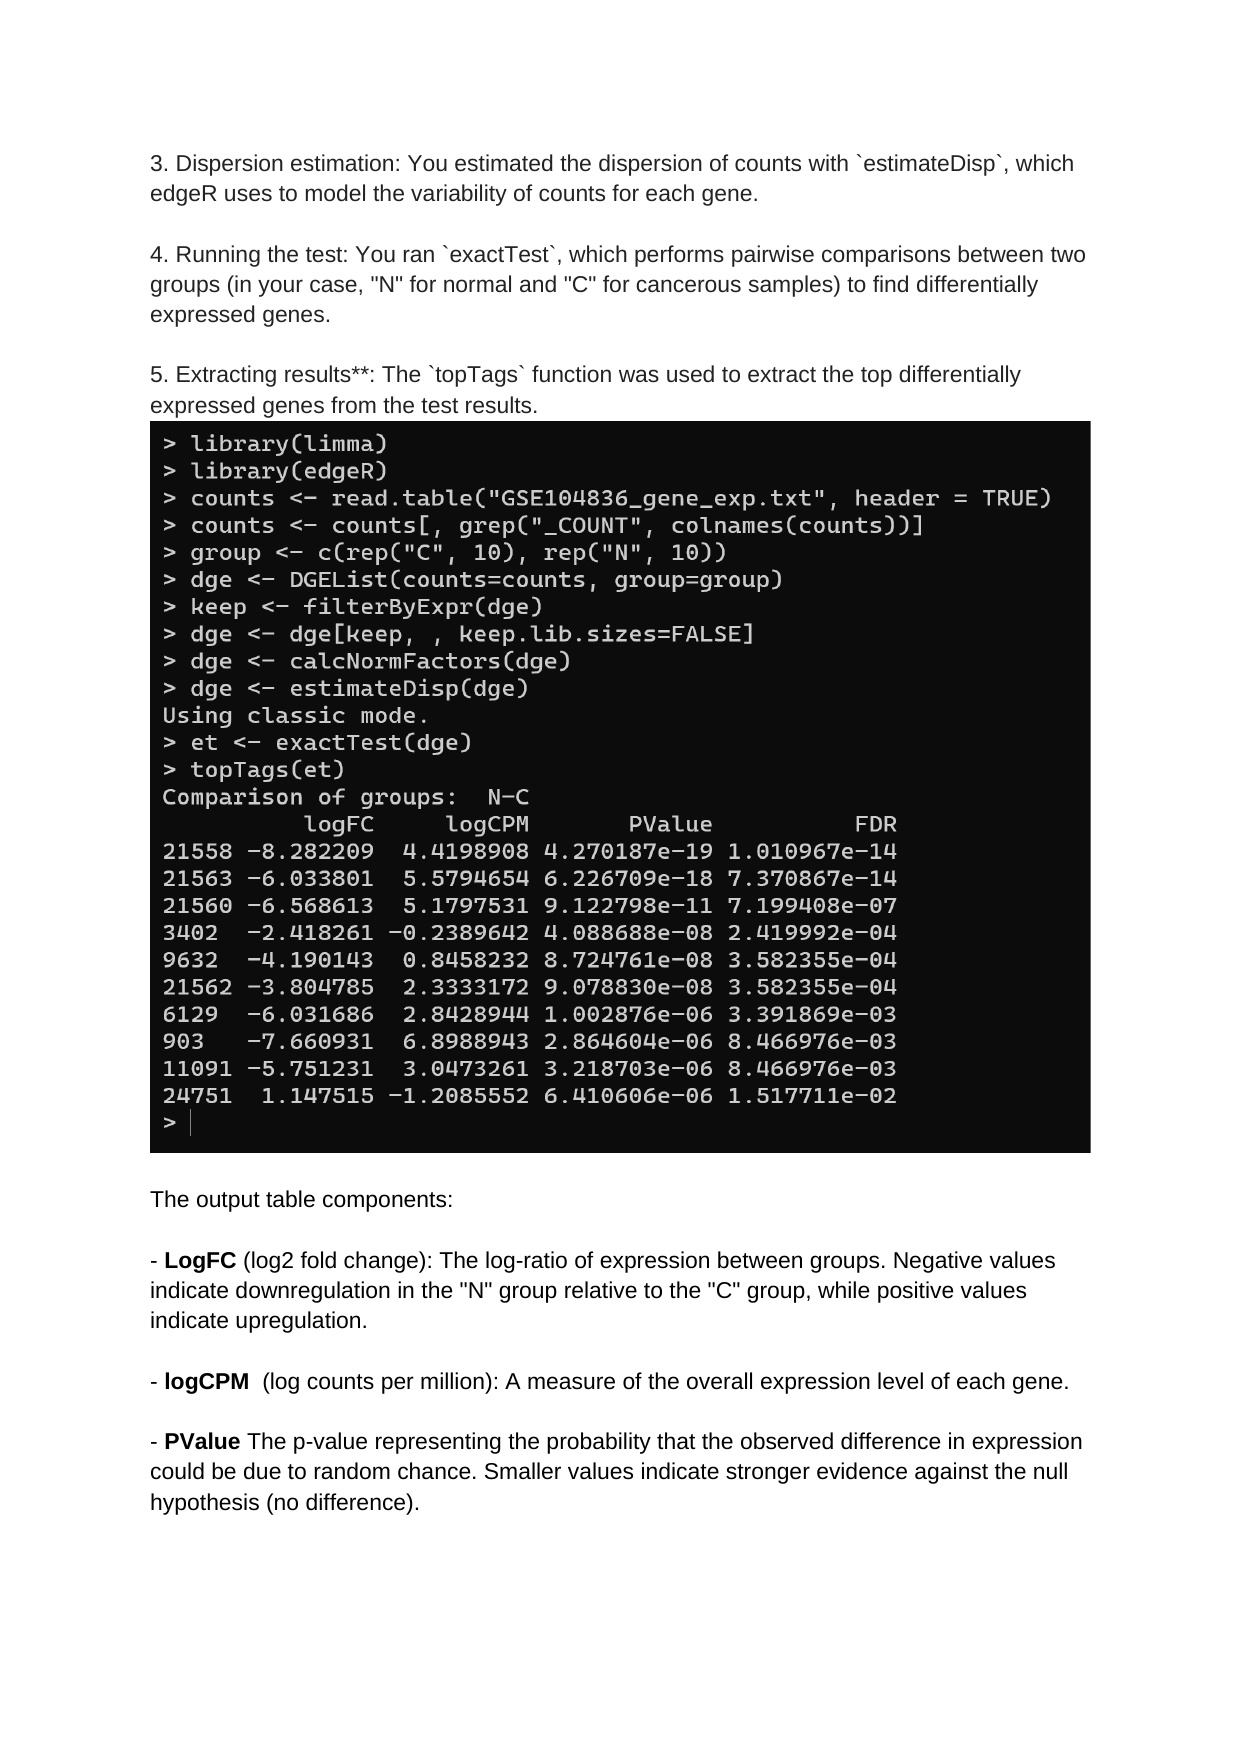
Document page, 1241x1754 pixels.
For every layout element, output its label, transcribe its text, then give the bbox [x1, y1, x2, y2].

text 5. Extracting results**: The `topTags` function was used to extract the top differentially expressed genes from the test results. [150, 361, 1090, 418]
picture [150, 421, 1091, 1153]
text 4. Running the test: You ran `exactTest`, which performs pairwise comparisons between two groups (in your case, "N" for normal and "C" for cancerous samples) to find differentially expressed genes. [150, 241, 1090, 327]
text 3. Dispersion estimation: You estimated the dispersion of counts with `estimateDisp`, which edgeR uses to model the variability of counts for each gene. [150, 150, 1090, 207]
text The output table components: [150, 1186, 1090, 1213]
text - PValue The p-value representing the probability that the observed difference in expression could be due to random chance. Smaller values indicate stronger evidence against the null hypothesis (no difference). [150, 1428, 1090, 1515]
text - LogFC (log2 fold change): The log-ratio of expression between groups. Negative values indicate downregulation in the "N" group relative to the "C" group, while positive values indicate upregulation. [150, 1247, 1090, 1333]
text - logCPM (log counts per million): A measure of the overall expression level of each gene. [150, 1368, 1090, 1394]
